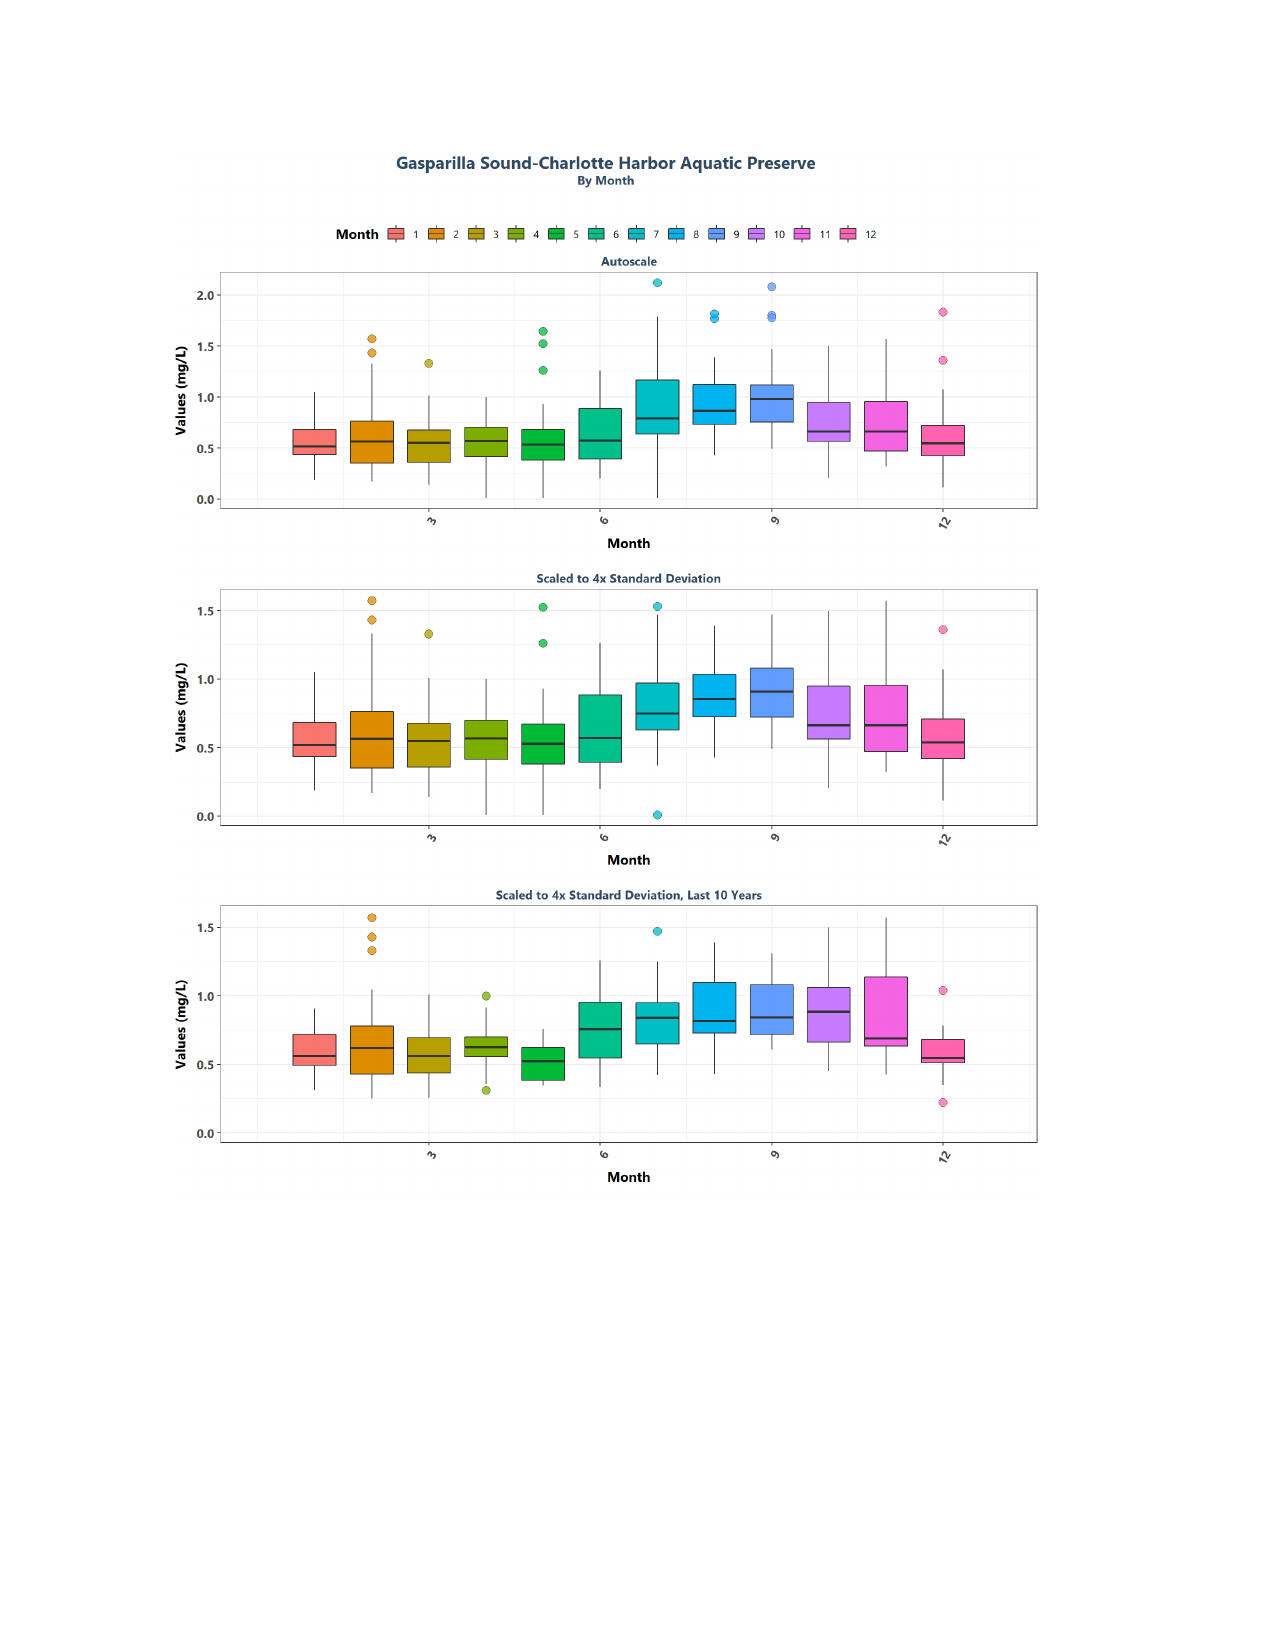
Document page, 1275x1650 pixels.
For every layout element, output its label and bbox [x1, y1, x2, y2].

picture [168, 150, 1044, 1200]
